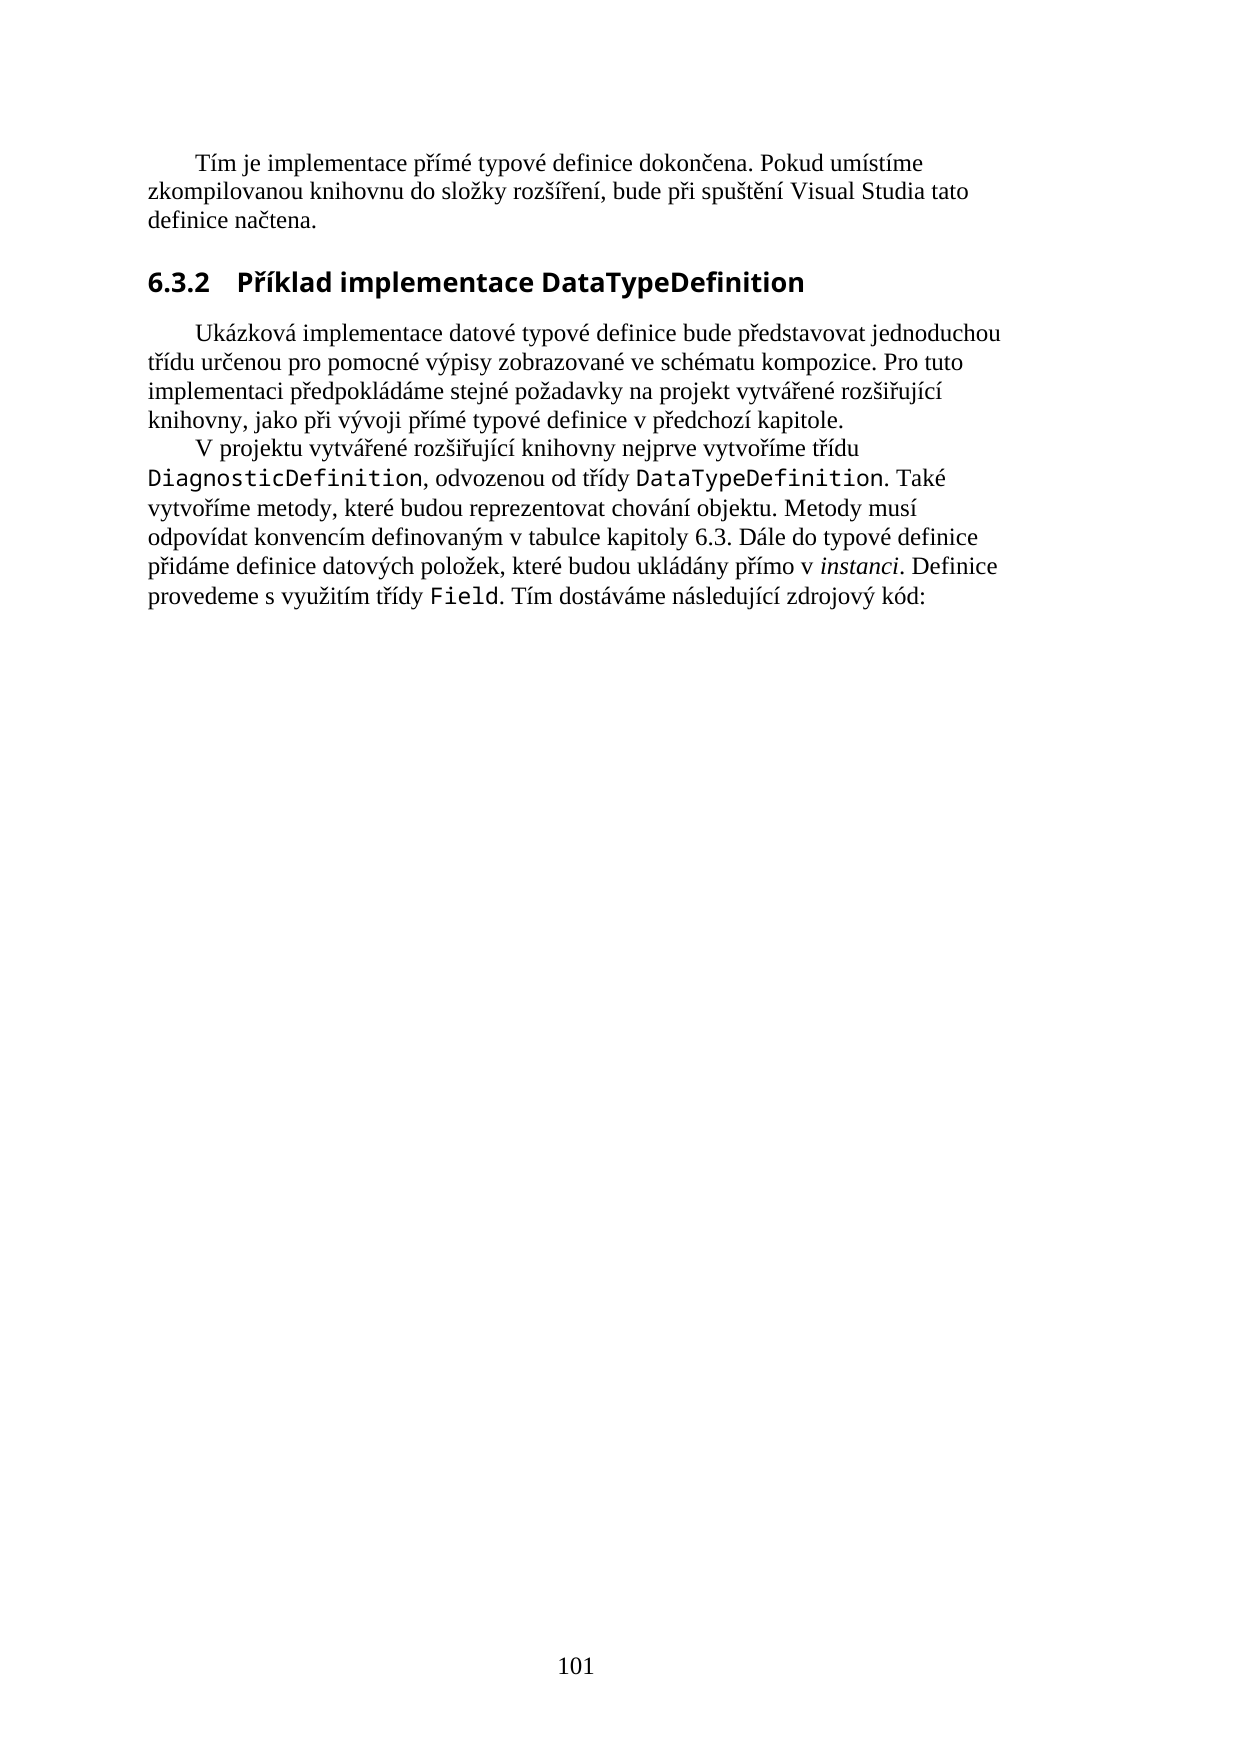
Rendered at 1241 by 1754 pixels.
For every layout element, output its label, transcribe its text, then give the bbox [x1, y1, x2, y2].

text Tím je implementace přímé typové definice dokončena. Pokud umístíme zkompilovanou knihovnu do složky rozšíření, bude při spuštění Visual Studia tato definice načtena. [148, 148, 1004, 234]
text V projektu vytvářené rozšiřující knihovny nejprve vytvoříme třídu DiagnosticDefinition, odvozenou od třídy DataTypeDefinition. Také vytvoříme metody, které budou reprezentovat chování objektu. Metody musí odpovídat konvencím definovaným v tabulce kapitoly 6.3. Dále do typové definice přidáme definice datových položek, které budou ukládány přímo v instanci. Definice provedeme s využitím třídy Field. Tím dostáváme následující zdrojový kód: [148, 433, 1004, 611]
text Ukázková implementace datové typové definice bude představovat jednoduchou třídu určenou pro pomocné výpisy zobrazované ve schématu kompozice. Pro tuto implementaci předpokládáme stejné požadavky na projekt vytvářené rozšiřující knihovny, jako při vývoji přímé typové definice v předchozí kapitole. [148, 318, 1004, 433]
subtitle Příklad implementace DataTypeDefinition [148, 263, 1004, 300]
